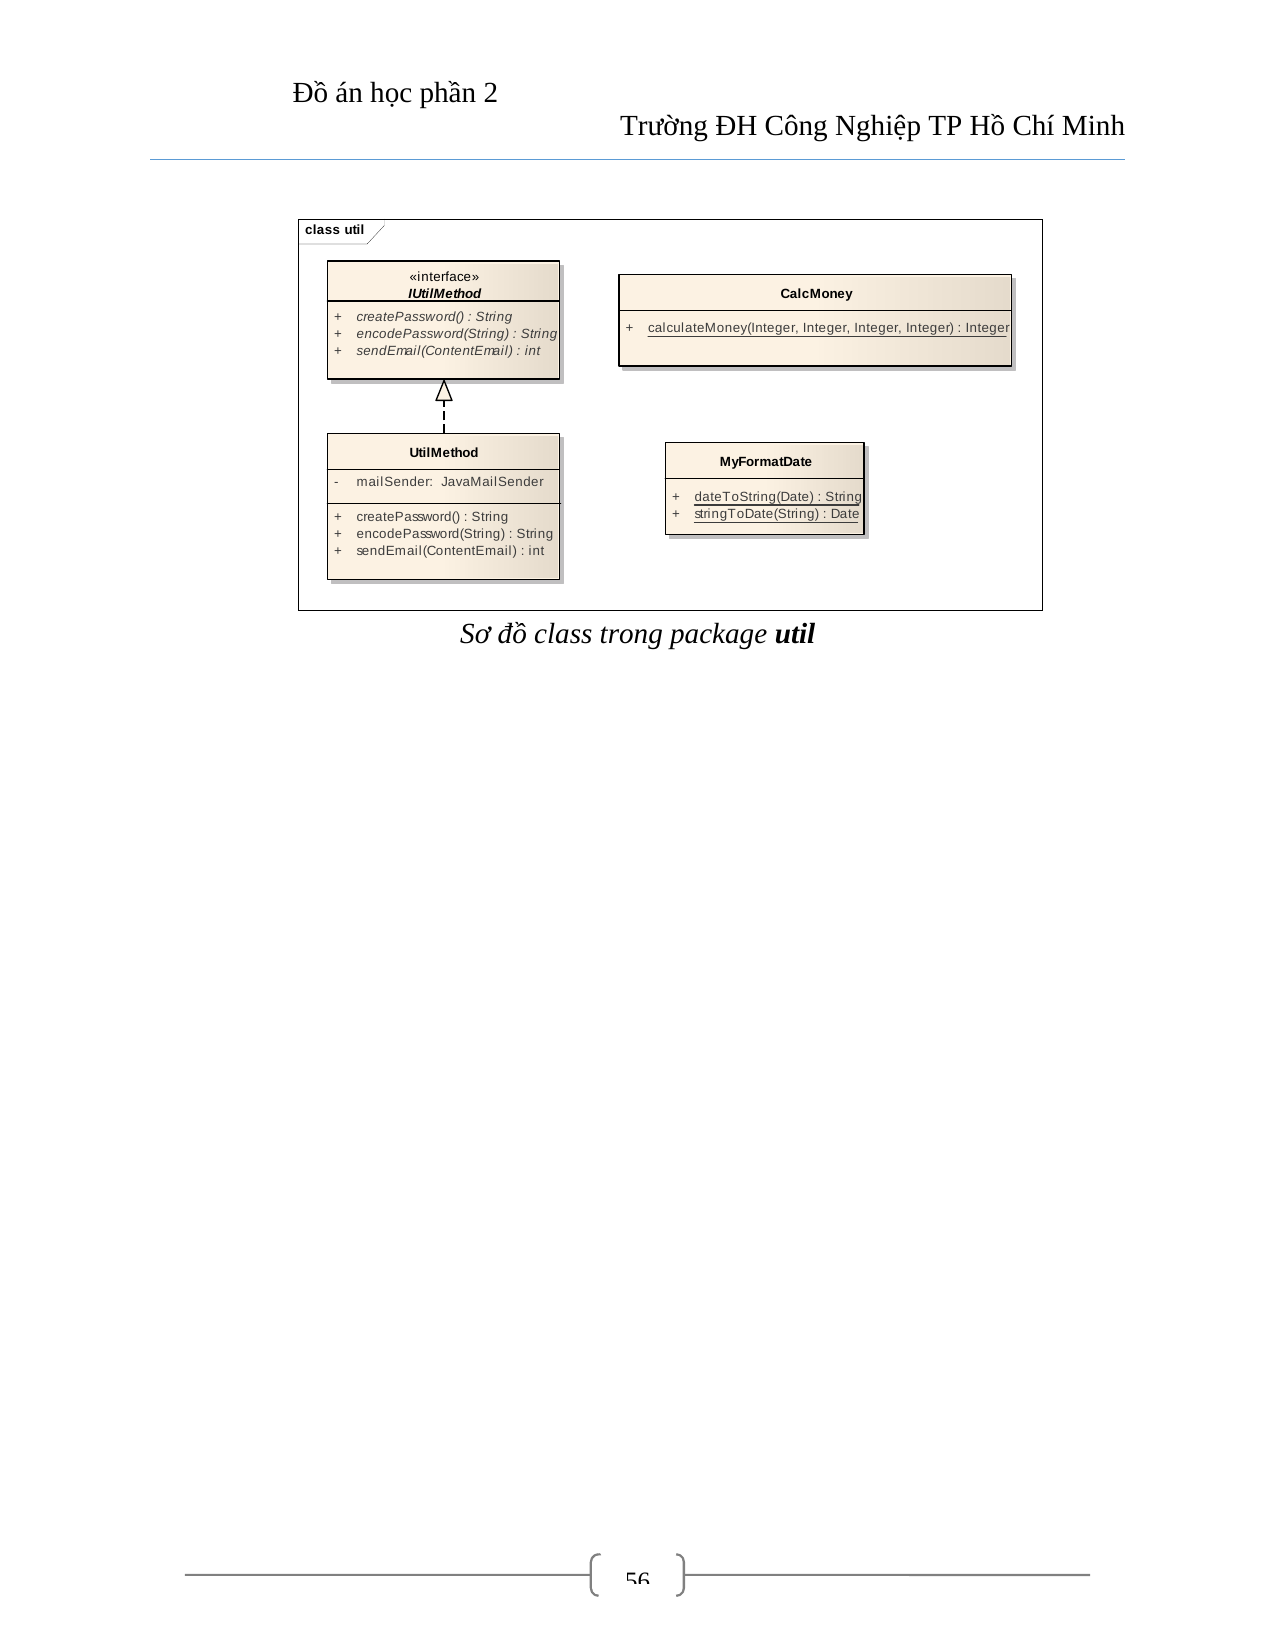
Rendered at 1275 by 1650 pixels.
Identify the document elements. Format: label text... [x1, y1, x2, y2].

text Sơ đồ class trong package util [150, 193, 1125, 650]
